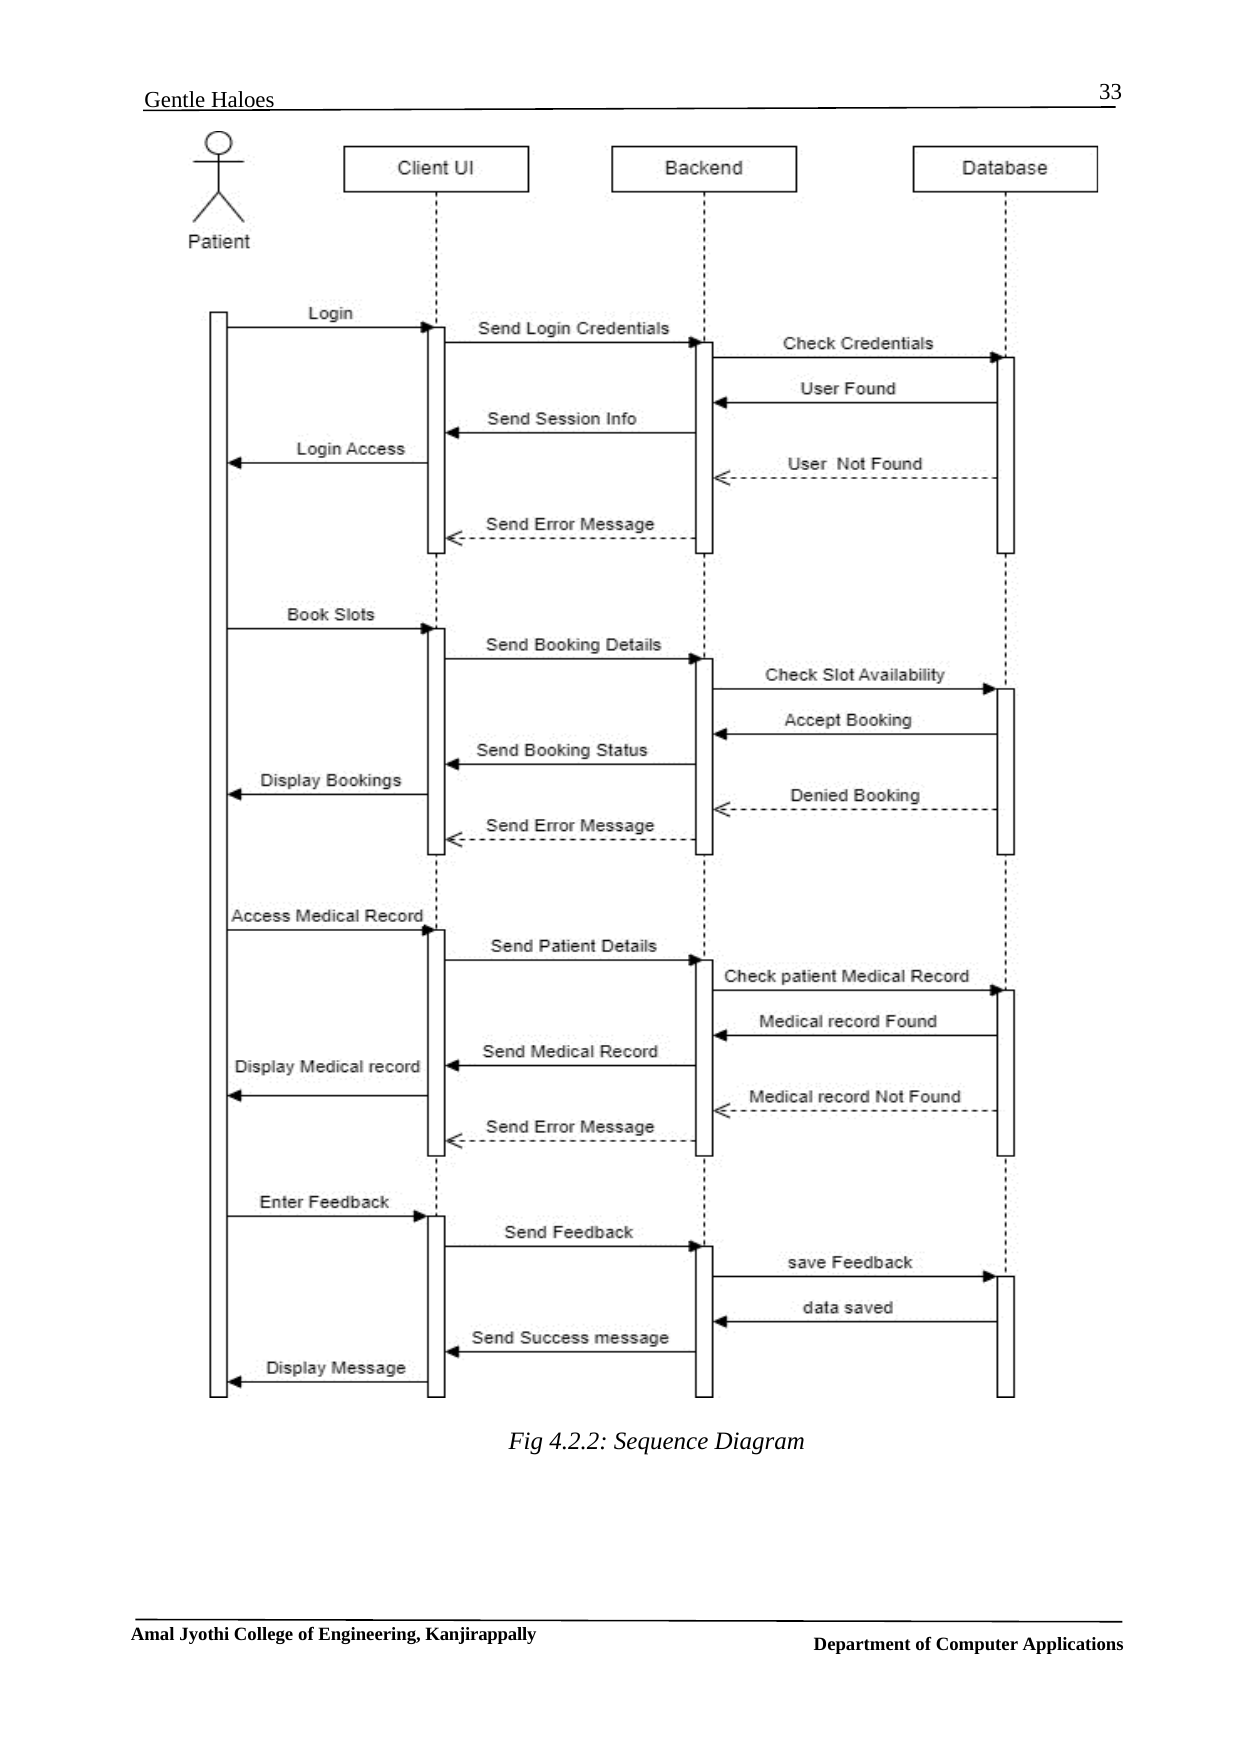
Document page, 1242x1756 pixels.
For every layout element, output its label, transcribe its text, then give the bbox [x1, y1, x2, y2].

text Fig 4.2.2: Sequence Diagram [433, 1426, 1153, 1455]
picture [188, 131, 1099, 1398]
